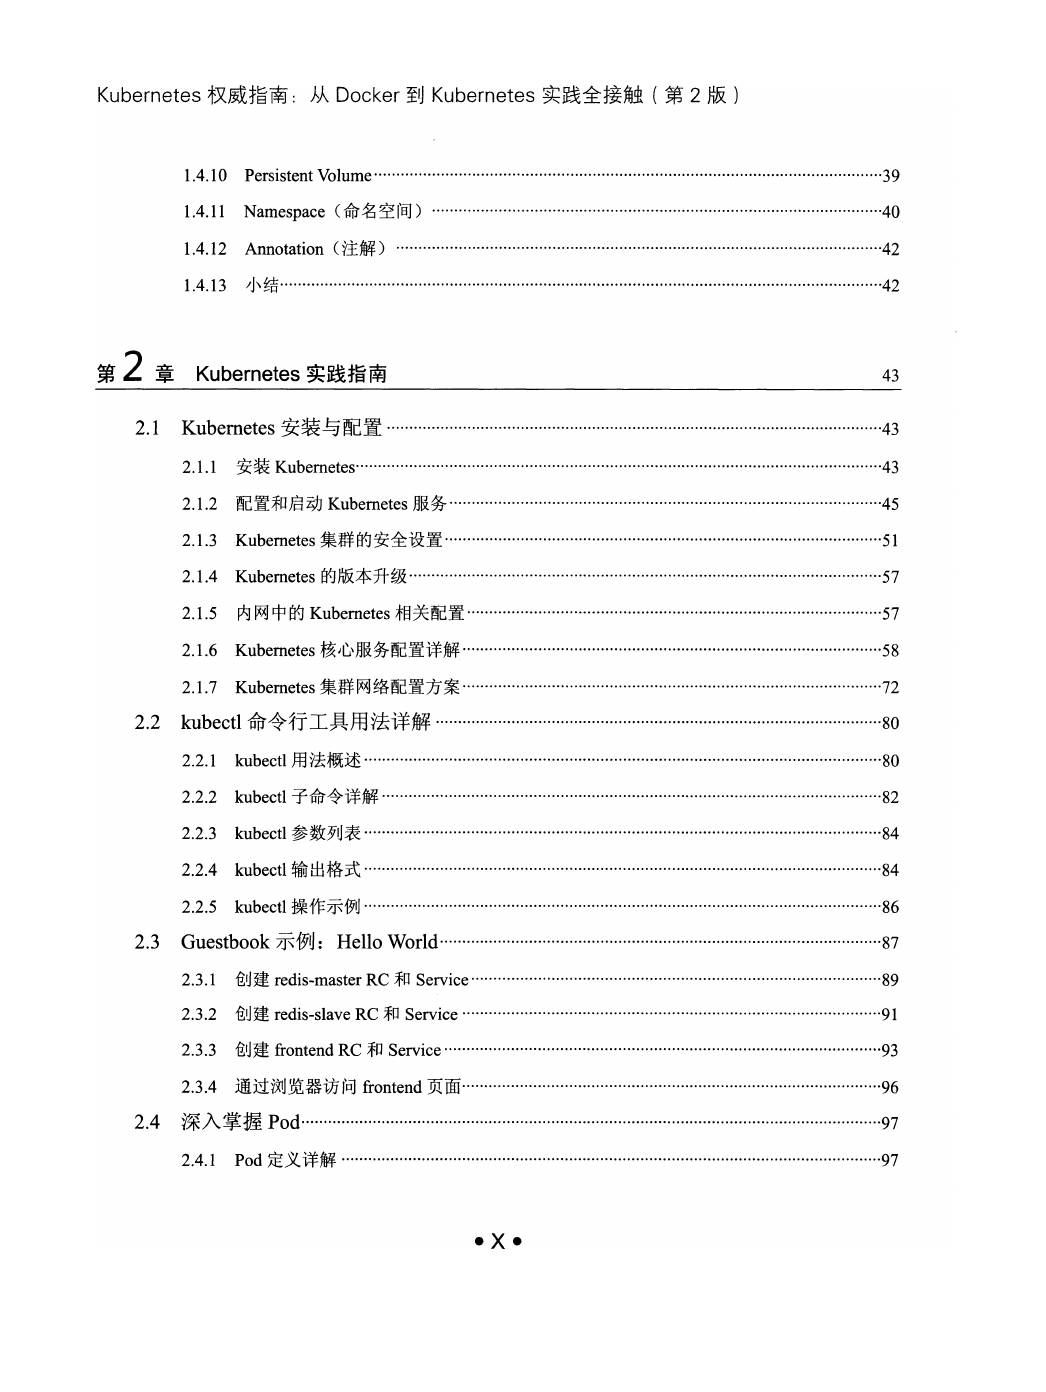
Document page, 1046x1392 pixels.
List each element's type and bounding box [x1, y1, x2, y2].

picture [95, 85, 957, 1249]
